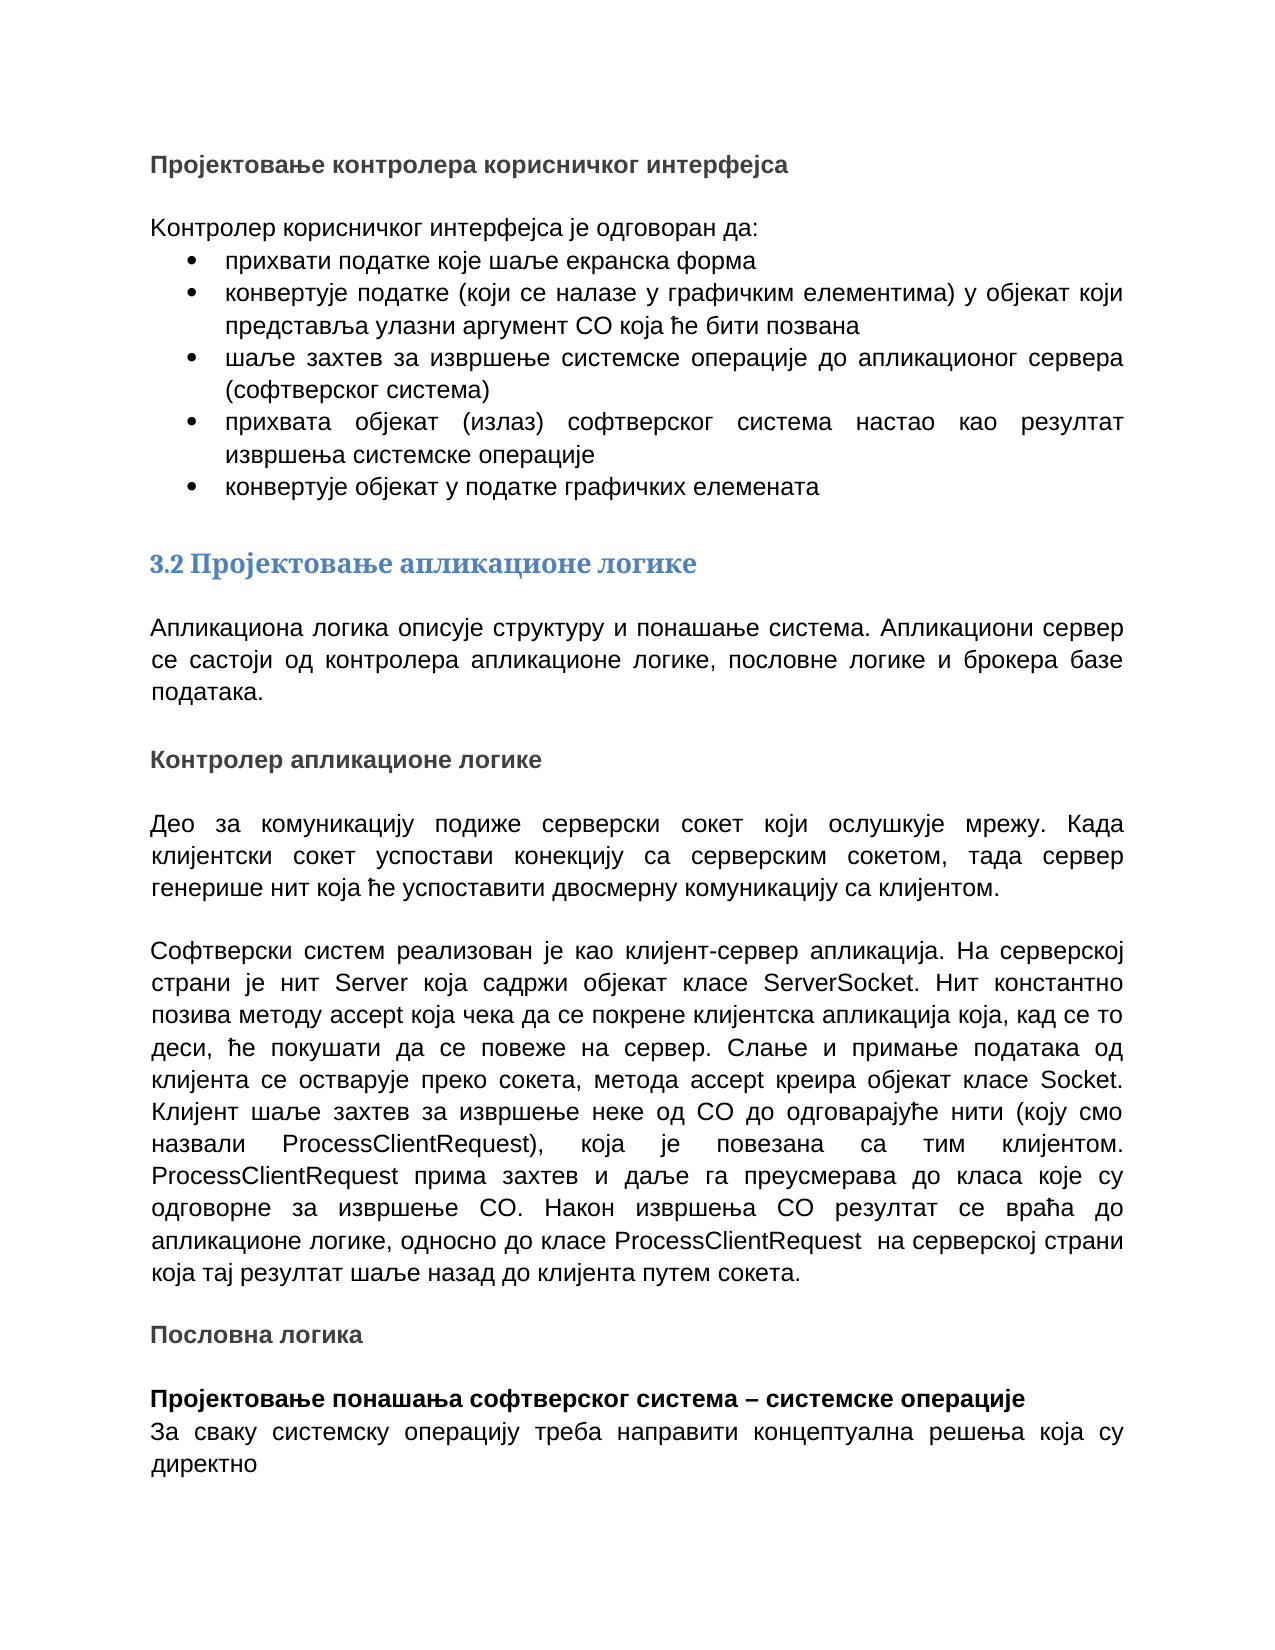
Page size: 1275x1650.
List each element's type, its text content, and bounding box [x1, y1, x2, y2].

list шаље захтев за извршење системске операције до апликационог сервера (софтверског система) [187, 343, 1125, 404]
text Пројектовање понашања софтверског система – системске операције [150, 1384, 1125, 1413]
list прихвати податке које шаље екранска форма [187, 246, 1125, 275]
text Софтверски систем реализован је као клијент-сервер апликација. На серверској страни је нит Server која садржи објекат класе ServerSocket. Нит константно позива методу accept која чека да се покрене клијентска апликација која, кад се то деси, ће покушати да се повеже на сервер. Слање и примање података од клијента се остварује преко сокета, метода accept креира објекат класе Socket. Клијент шаље захтев за извршење неке од СО до одговарајуће нити (коју смо назвали ProcessClientRequest), која је повезана са тим клијентом. ProcessClientRequest прима захтев и даље га преусмерава до класа које су одговорне за извршење СО. Након извршења СО резултат се враћа до апликационе логике, односно до класе ProcessClientRequest на серверској страни која тај резултат шаље назад до клијента путем сокета. [150, 936, 1125, 1287]
list конвертује објекат у податке графичких елемената [187, 472, 1125, 501]
text Контролер апликационе логике [150, 746, 1125, 774]
text Пројектовање контролера корисничког интерфејса [150, 150, 1125, 179]
text За сваку системску операцију треба направити концептуална решења која су директно [150, 1417, 1125, 1477]
list конвертује податке (који се налазе у графичким елементима) у објекат који представља улазни аргумент СО која ће бити позвана [187, 278, 1125, 339]
text Пословна логика [150, 1321, 1125, 1349]
text Апликациона логика описује структуру и понашање система. Апликациони сервер се састоји од контролера апликационе логике, пословне логике и брокера базе података. [150, 613, 1125, 706]
text Kонтролер корисничког интерфејса је одговоран да: [150, 213, 1125, 242]
list 3.2 Пројектовање апликационе логике [150, 549, 1125, 580]
text Део за комуникацију подиже серверски сокет који ослушкује мрежу. Када клијентски сокет успостави конекцију са серверским сокетом, тада сервер генерише нит која ће успоставити двосмерну комуникацију са клијентом. [150, 809, 1125, 902]
list прихвата објекат (излаз) софтверског система настаo као резултат извршења системске операције [187, 407, 1125, 468]
